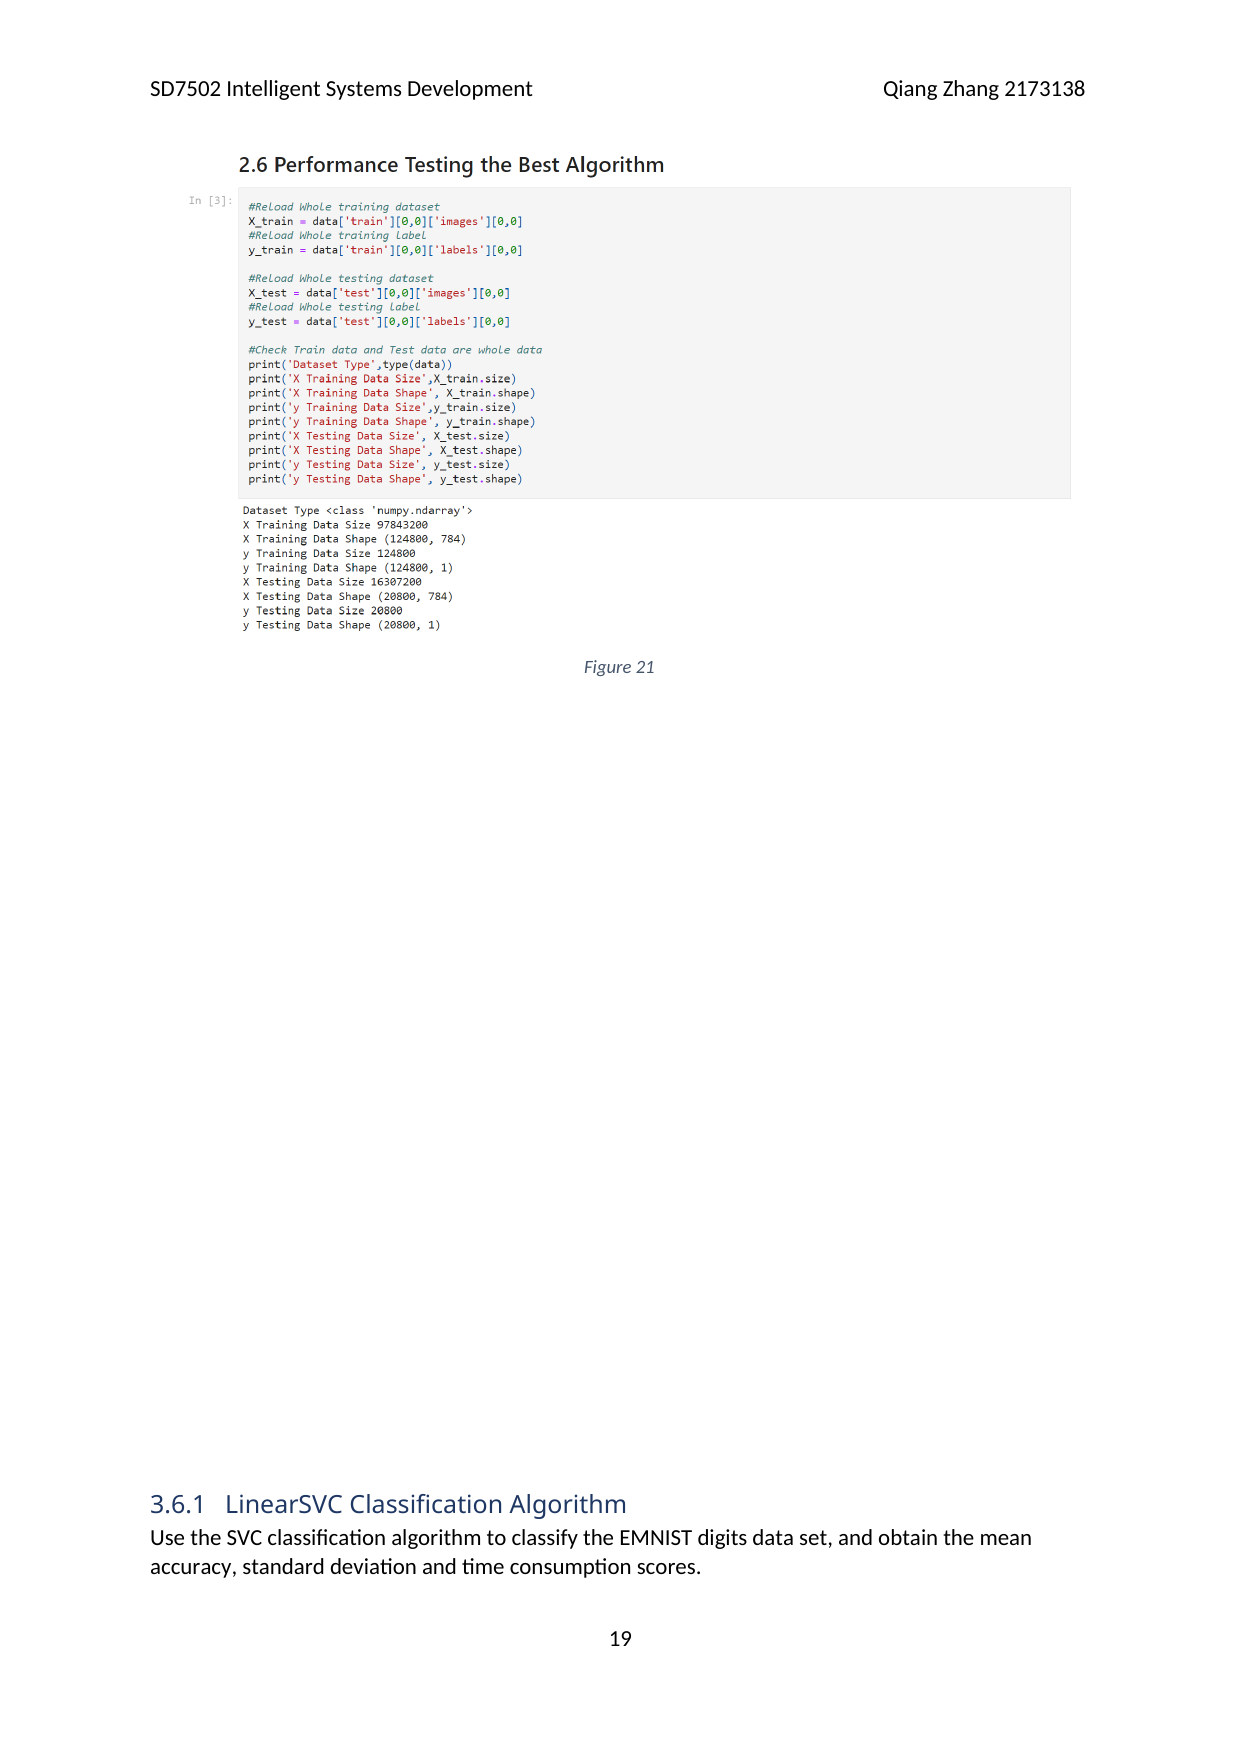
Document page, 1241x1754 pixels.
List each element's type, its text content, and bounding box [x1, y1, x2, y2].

subtitle LinearSVC Classification Algorithm [150, 1487, 1090, 1521]
text Use the SVC classification algorithm to classify the EMNIST digits data set, and obtain the mean accuracy, standard deviation and time consumption scores. [150, 1523, 1090, 1581]
picture [150, 150, 1091, 637]
